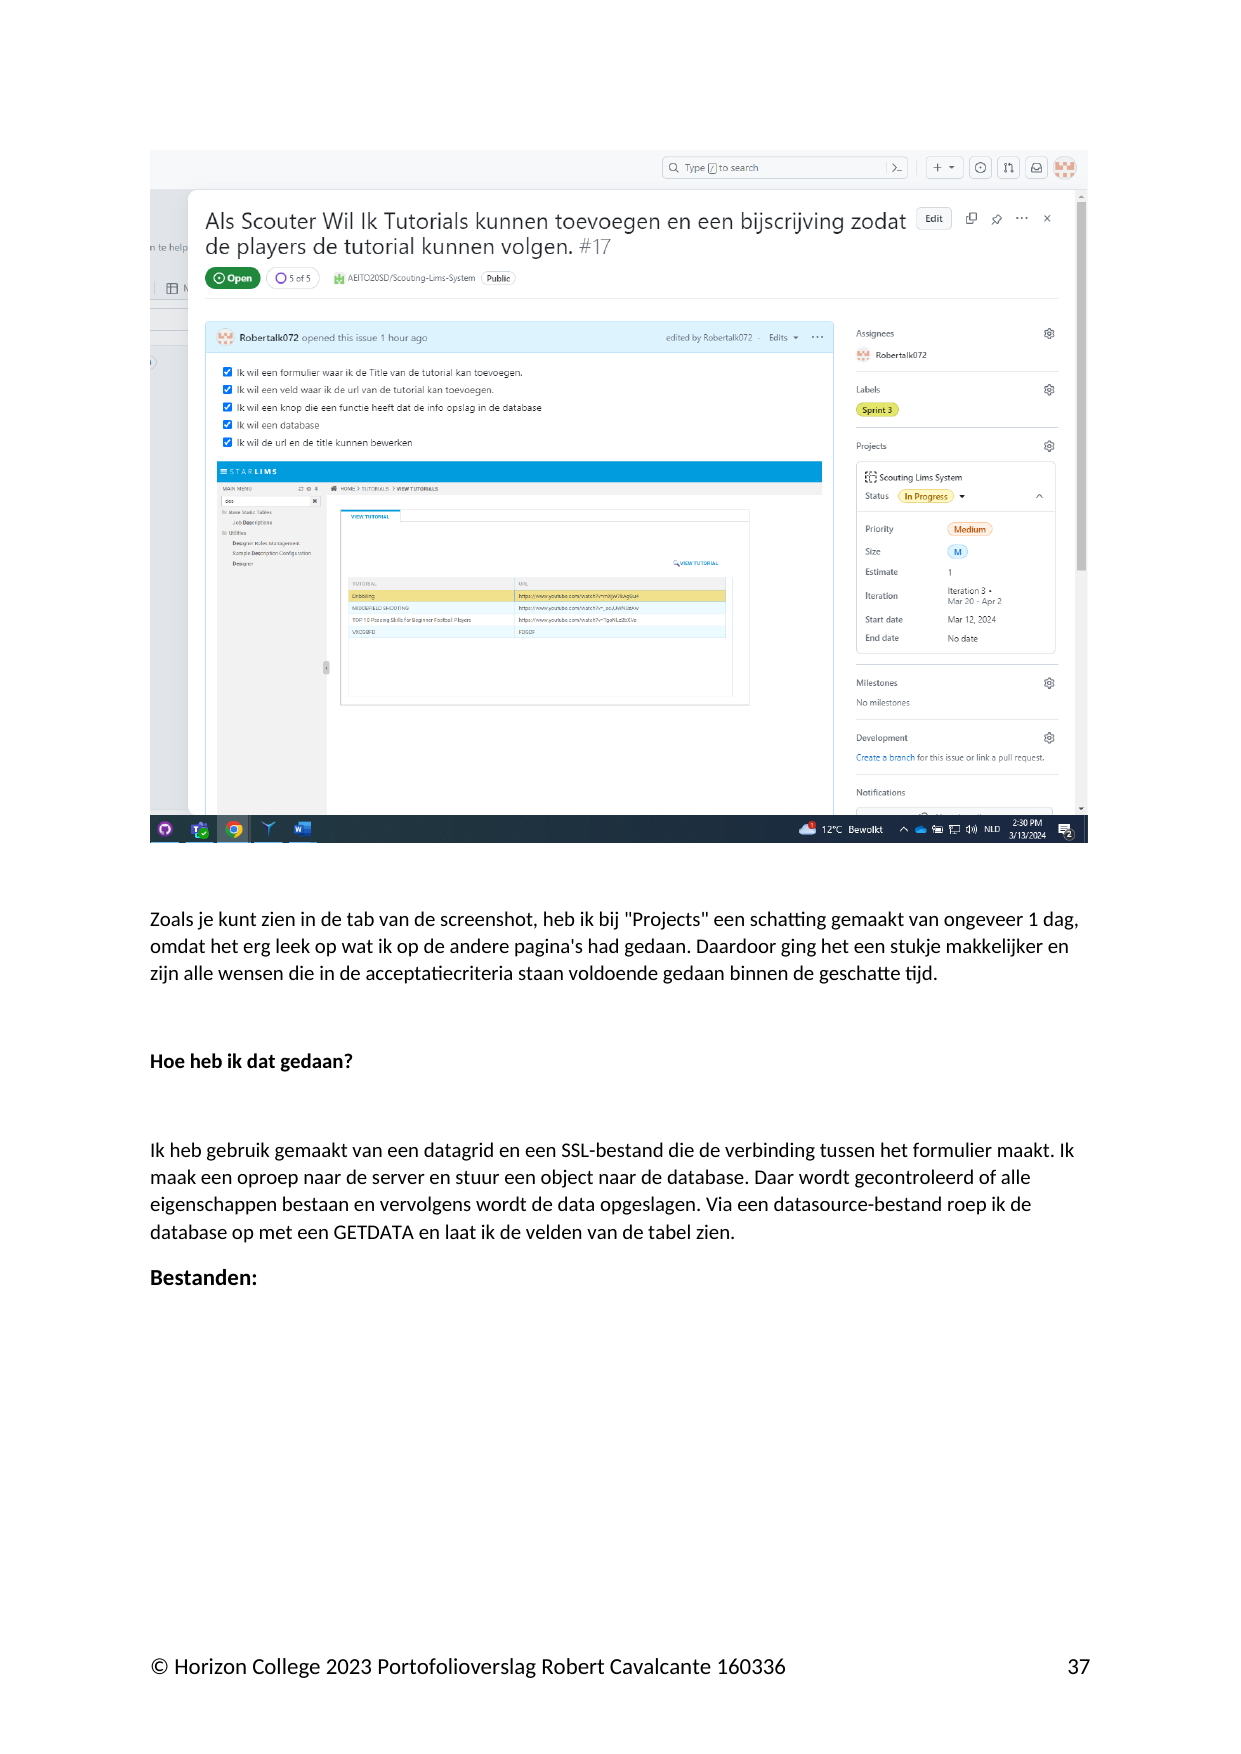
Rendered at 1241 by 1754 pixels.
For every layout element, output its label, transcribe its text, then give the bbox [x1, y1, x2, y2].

text Zoals je kunt zien in de tab van de screenshot, heb ik bij "Projects" een schatting gemaakt van ongeveer 1 dag, omdat het erg leek op wat ik op de andere pagina's had gedaan. Daardoor ging het een stukje makkelijker en zijn alle wensen die in de acceptatiecriteria staan voldoende gedaan binnen de geschatte tijd. [150, 906, 1090, 986]
text Bestanden: [150, 1263, 1090, 1291]
text Ik heb gebruik gemaakt van een datagrid en een SSL-bestand die de verbinding tussen het formulier maakt. Ik maak een oproep naar de server en stuur een object naar de database. Daar wordt gecontroleerd of alle eigenschappen bestaan en vervolgens wordt de data opgeslagen. Via een datasource-bestand roep ik de database op met een GETDATA en laat ik de velden van de tabel zien. [150, 1137, 1090, 1244]
text Hoe heb ik dat gedaan? [150, 1049, 1090, 1074]
picture [150, 150, 1088, 843]
